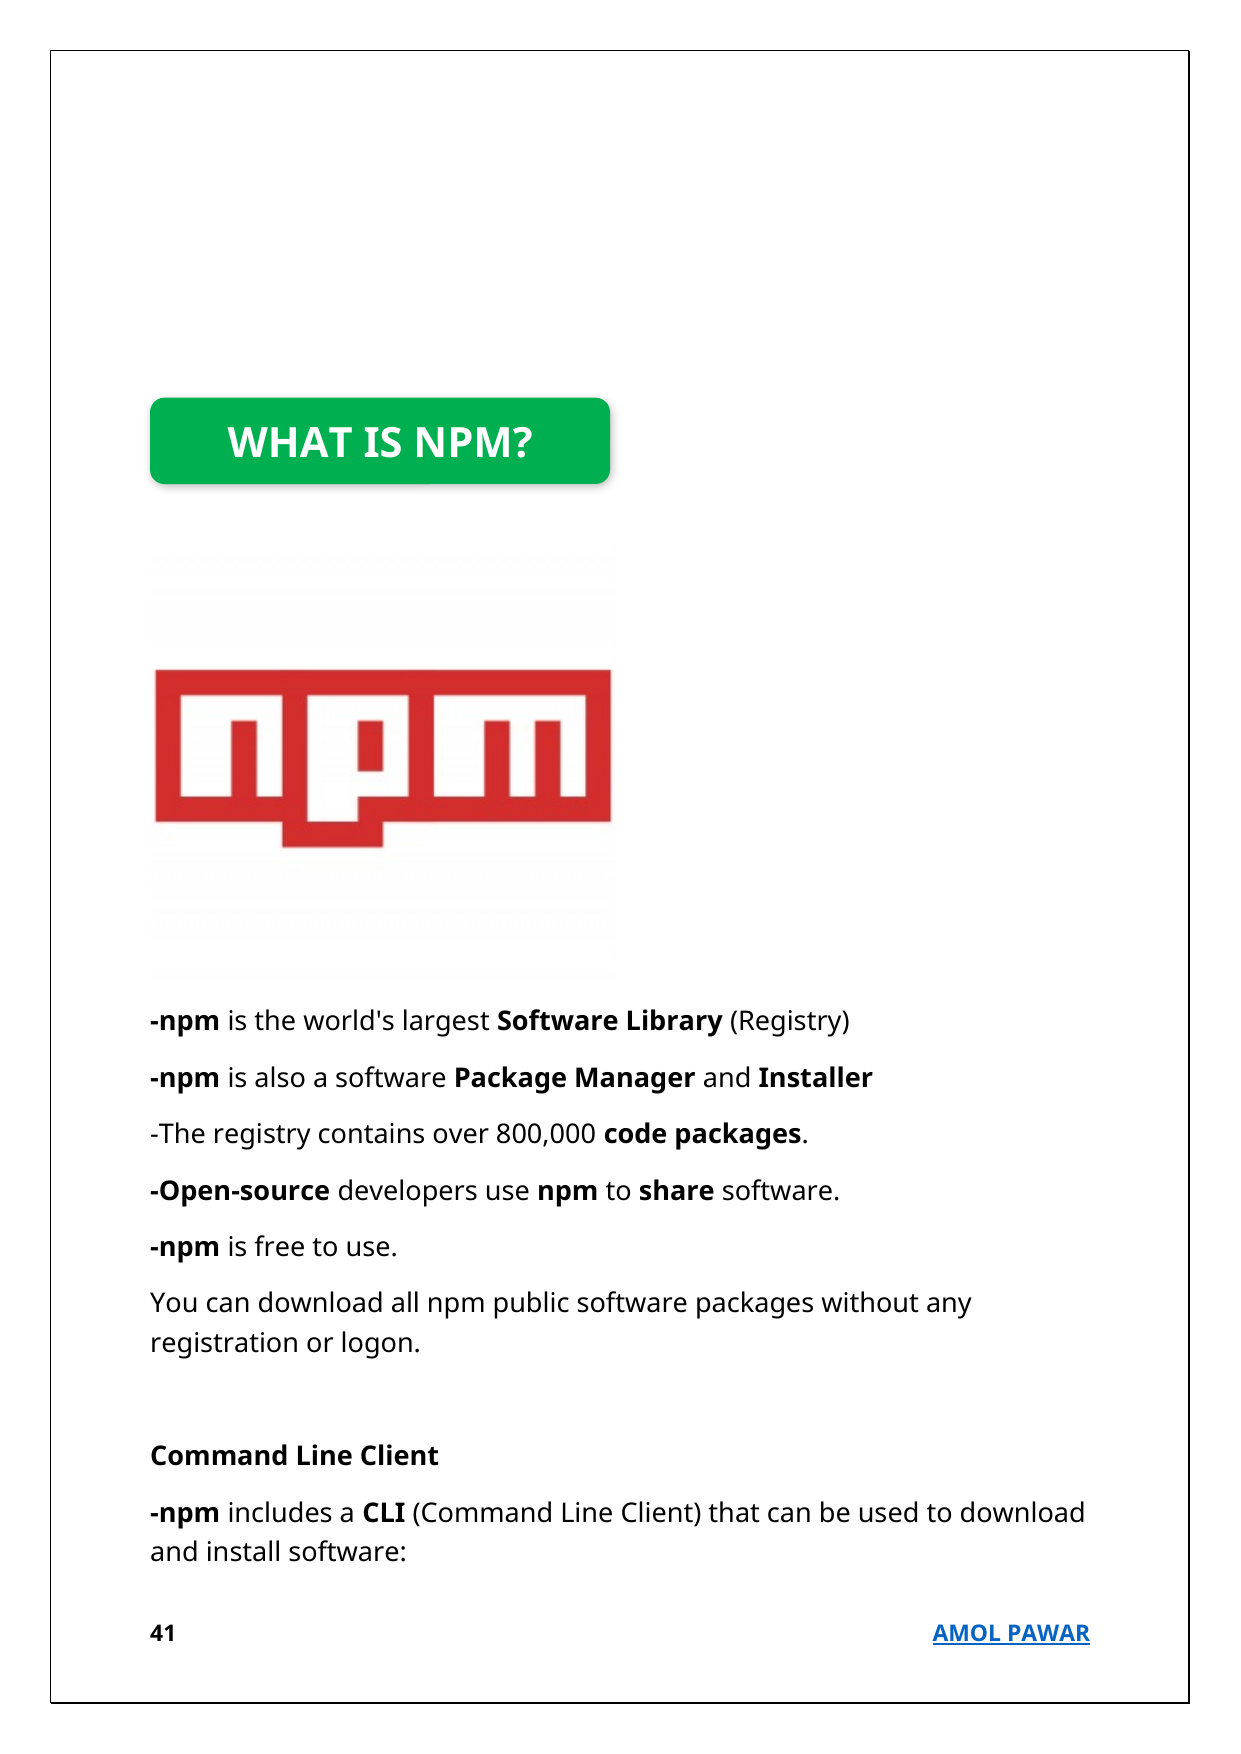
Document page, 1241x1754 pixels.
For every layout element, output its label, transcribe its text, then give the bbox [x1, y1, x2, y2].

text -npm is free to use. [150, 1227, 1089, 1264]
text -The registry contains over 800,000 code packages. [150, 1114, 1089, 1151]
text -npm is also a software Package Manager and Installer [150, 1058, 1089, 1095]
text -npm includes a CLI (Command Line Client) that can be used to download and install software: [150, 1493, 1089, 1570]
picture [150, 545, 617, 983]
text -Open-source developers use npm to share software. [150, 1171, 1089, 1208]
text You can download all npm public software packages without any registration or logon. [150, 1284, 1089, 1361]
text -npm is the world's largest Software Library (Registry) [150, 1002, 1089, 1038]
text Command Line Client [150, 1437, 1089, 1473]
